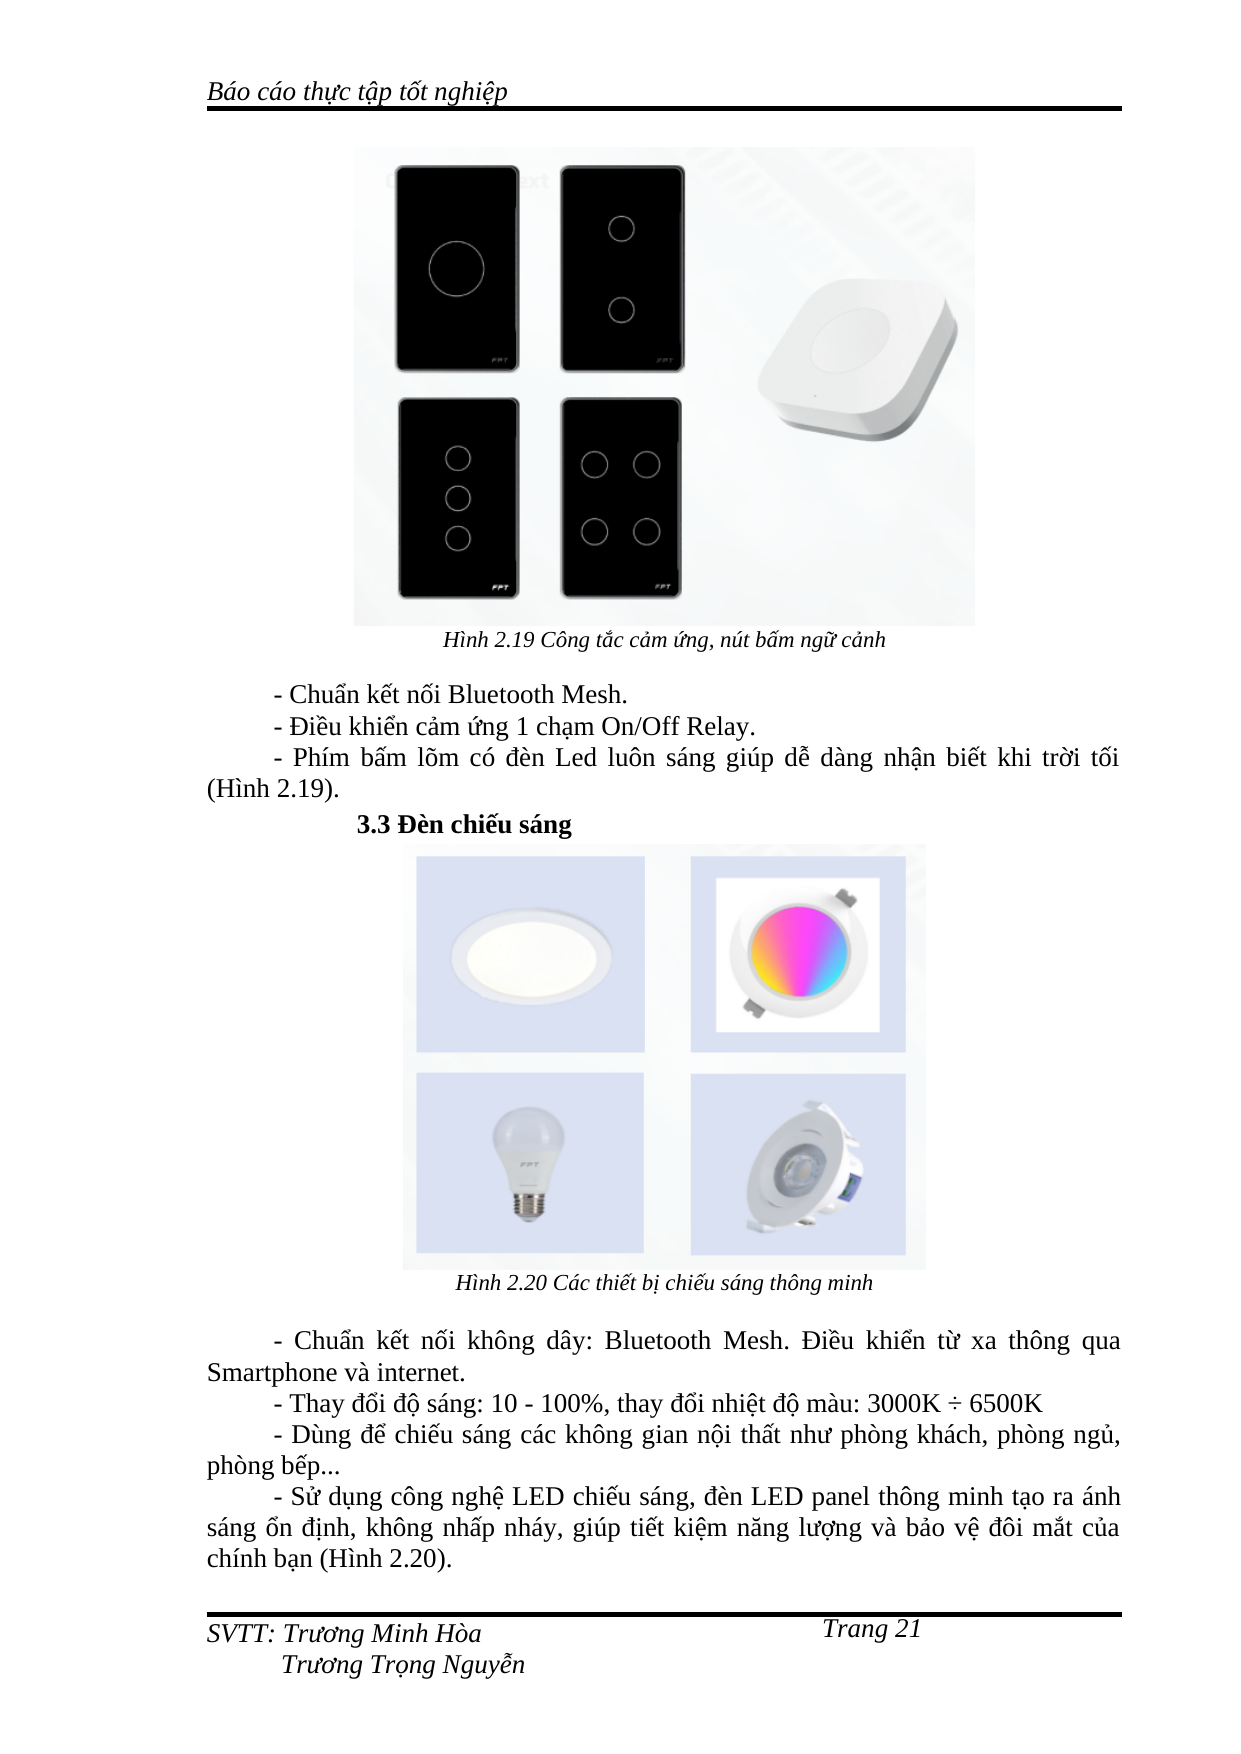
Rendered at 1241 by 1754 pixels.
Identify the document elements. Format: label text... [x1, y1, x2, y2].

picture [353, 147, 976, 626]
text - Điều khiển cảm ứng 1 chạm On/Off Relay. [207, 710, 1122, 741]
text - Thay đổi độ sáng: 10 - 100%, thay đổi nhiệt độ màu: 3000K ÷ 6500K [207, 1387, 1122, 1418]
text - Chuẩn kết nối Bluetooth Mesh. [207, 679, 1122, 710]
subtitle 3.3 Đèn chiếu sáng [357, 808, 1122, 839]
text - Chuẩn kết nối không dây: Bluetooth Mesh. Điều khiển từ xa thông qua Smartphone và internet. [207, 1324, 1122, 1387]
text Hình 2.19 Công tắc cảm ứng, nút bấm ngữ cảnh [207, 626, 1122, 652]
text Hình 2.20 Các thiết bị chiếu sáng thông minh [207, 1269, 1122, 1296]
text - Dùng để chiếu sáng các không gian nội thất như phòng khách, phòng ngủ, phòng bếp... [207, 1418, 1122, 1480]
text - Phím bấm lõm có đèn Led luôn sáng giúp dễ dàng nhận biết khi trời tối (Hình 2.19). [207, 741, 1122, 803]
text - Sử dụng công nghệ LED chiếu sáng, đèn LED panel thông minh tạo ra ánh sáng ổn định, không nhấp nháy, giúp tiết kiệm năng lượng và bảo vệ đôi mắt của chính bạn (Hình 2.20). [207, 1480, 1122, 1574]
picture [402, 844, 926, 1270]
